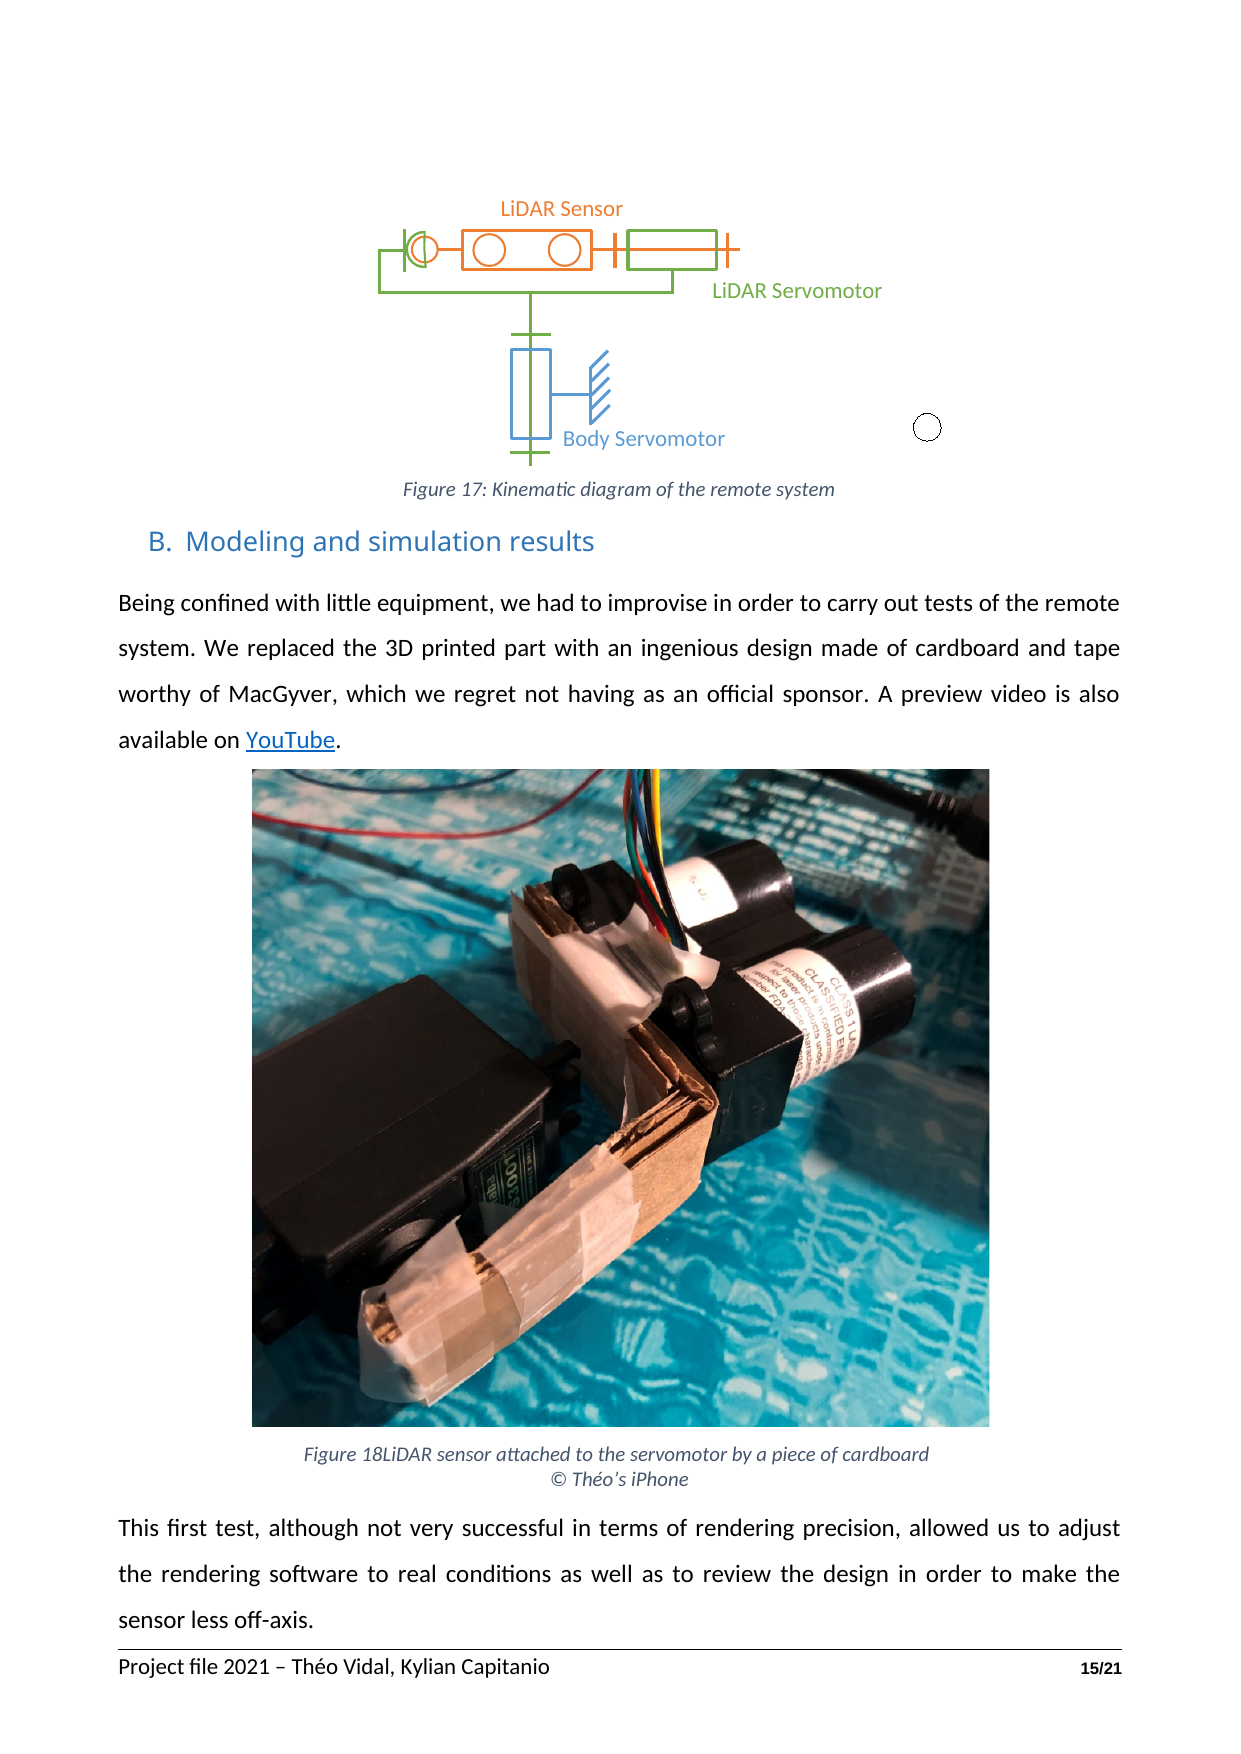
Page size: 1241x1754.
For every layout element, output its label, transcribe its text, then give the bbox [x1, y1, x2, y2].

text Being confined with little equipment, we had to improvise in order to carry out tests of the remote system. We replaced the 3D printed part with an ingenious design made of cardboard and tape worthy of MacGyver, which we regret not having as an official sponsor. A preview video is also available on YouTube. [118, 587, 1122, 754]
text Figure 17 : Kinematic diagram of the remote system [118, 476, 1122, 501]
picture [252, 769, 990, 1427]
text This first test, although not very successful in terms of rendering precision, allowed us to adjust the rendering software to real conditions as well as to review the design in order to make the sensor less off-axis. [118, 1513, 1122, 1634]
subtitle Modeling and simulation results [148, 522, 1122, 559]
text Figure 18 : LiDAR sensor attached to the servomotor by a piece of cardboard © Théo’s iPhone [118, 1441, 1122, 1492]
